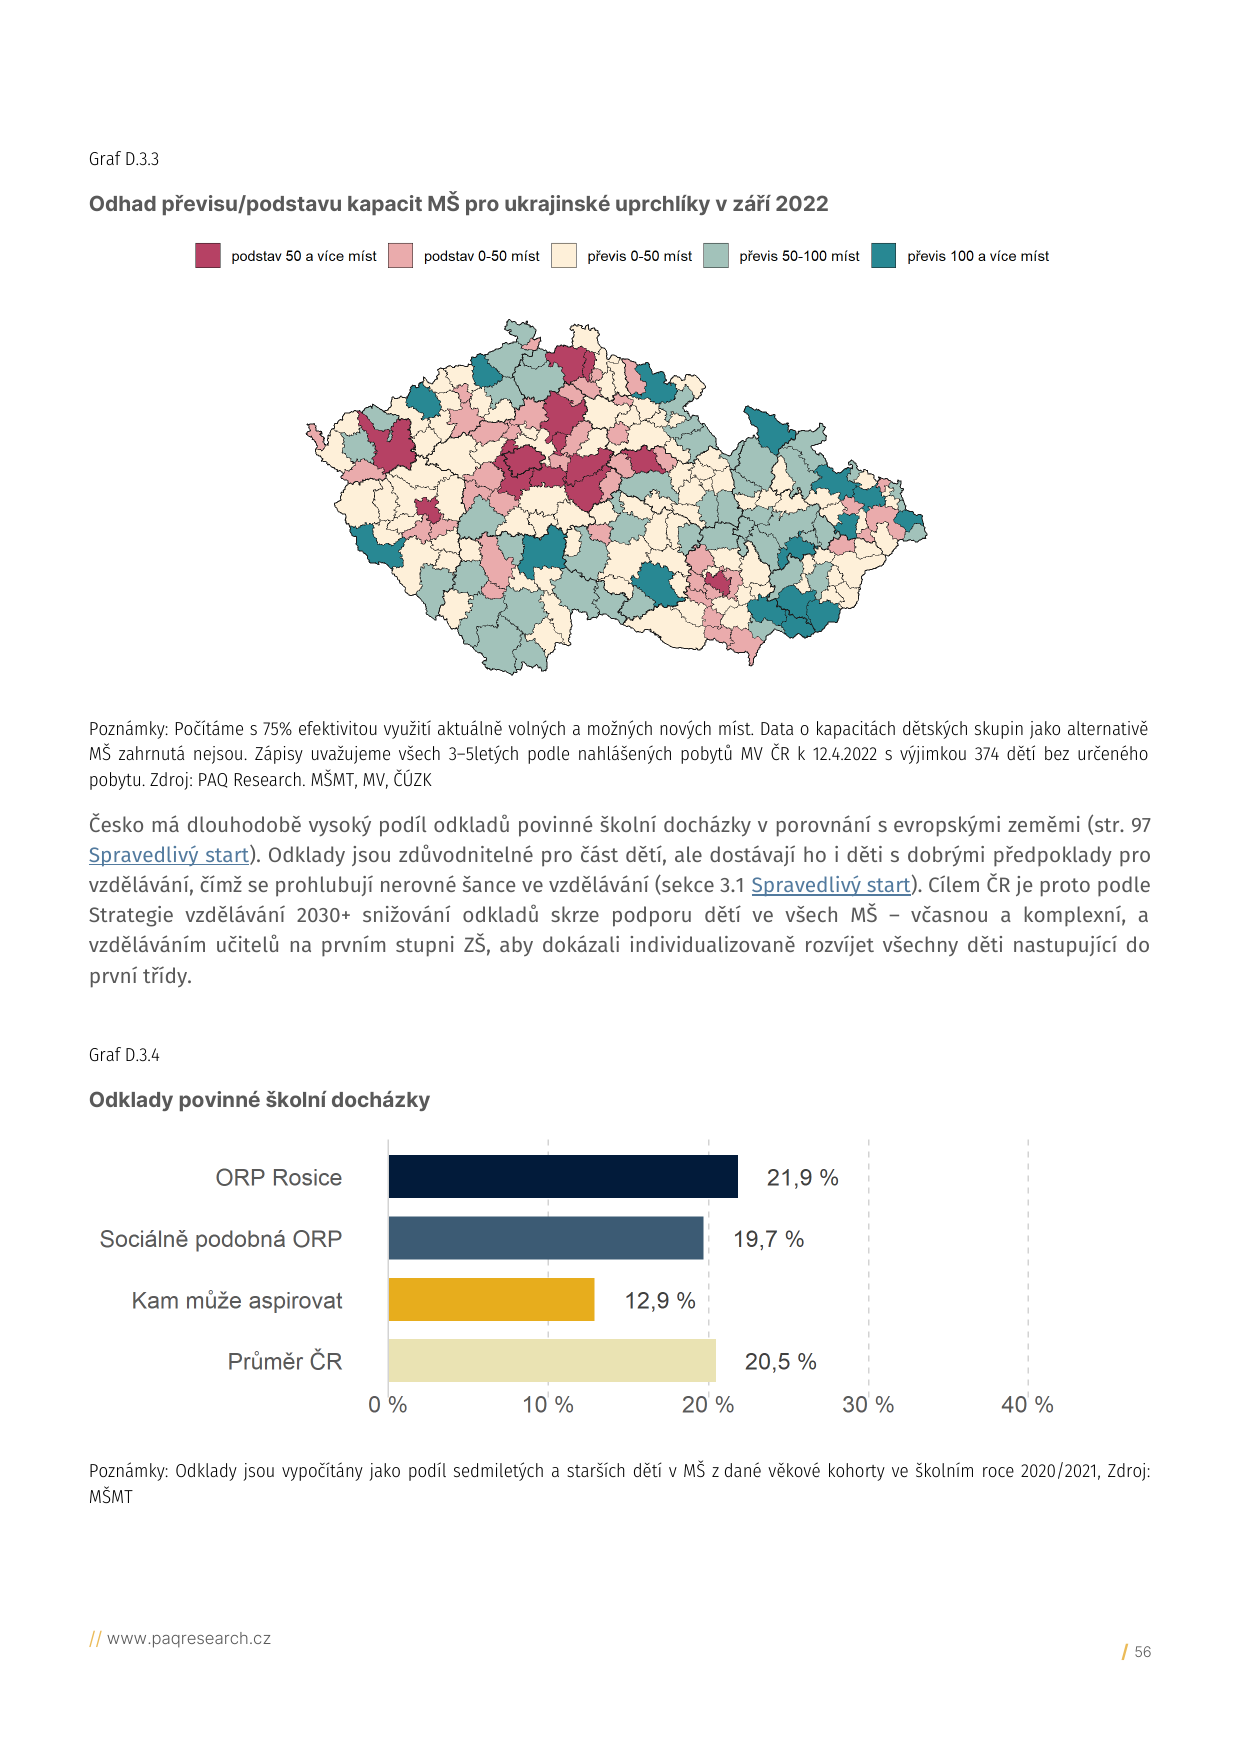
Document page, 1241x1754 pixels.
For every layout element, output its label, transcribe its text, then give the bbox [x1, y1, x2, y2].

picture [88, 216, 1139, 701]
text Poznámky: Odklady jsou vypočítány jako podíl sedmiletých a starších dětí v MŠ z dané věkové kohorty ve školním roce 2020/2021, Zdroj: MŠMT [89, 1460, 1152, 1509]
text Odhad převisu/podstavu kapacit MŠ pro ukrajinské uprchlíky v září 2022 [89, 186, 1152, 216]
text Graf D.3.4 [89, 1044, 1152, 1066]
text Česko má dlouhodobě vysoký podíl odkladů povinné školní docházky v porovnání s evropskými zeměmi (str. 97 Spravedlivý start). Odklady jsou zdůvodnitelné pro část dětí, ale dostávají ho i děti s dobrými předpoklady pro vzdělávání, čímž se prohlubují nerovné šance ve vzdělávání (sekce 3.1 Spravedlivý start). Cílem ČR je proto podle Strategie vzdělávání 2030+ snižování odkladů skrze podporu dětí ve všech MŠ – včasnou a komplexní, a vzděláváním učitelů na prvním stupni ZŠ, aby dokázali individualizovaně rozvíjet všechny děti nastupující do první třídy. [89, 807, 1152, 989]
text Graf D.3.3 [89, 148, 1152, 170]
picture [88, 1112, 1139, 1444]
text Poznámky: Počítáme s 75% efektivitou využití aktuálně volných a možných nových míst. Data o kapacitách dětských skupin jako alternativě MŠ zahrnutá nejsou. Zápisy uvažujeme všech 3–5letých podle nahlášených pobytů MV ČR k 12.4.2022 s výjimkou 374 dětí bez určeného pobytu. Zdroj: PAQ Research. MŠMT, MV, ČÚZK [89, 717, 1152, 792]
text Odklady povinné školní docházky [89, 1082, 1152, 1112]
